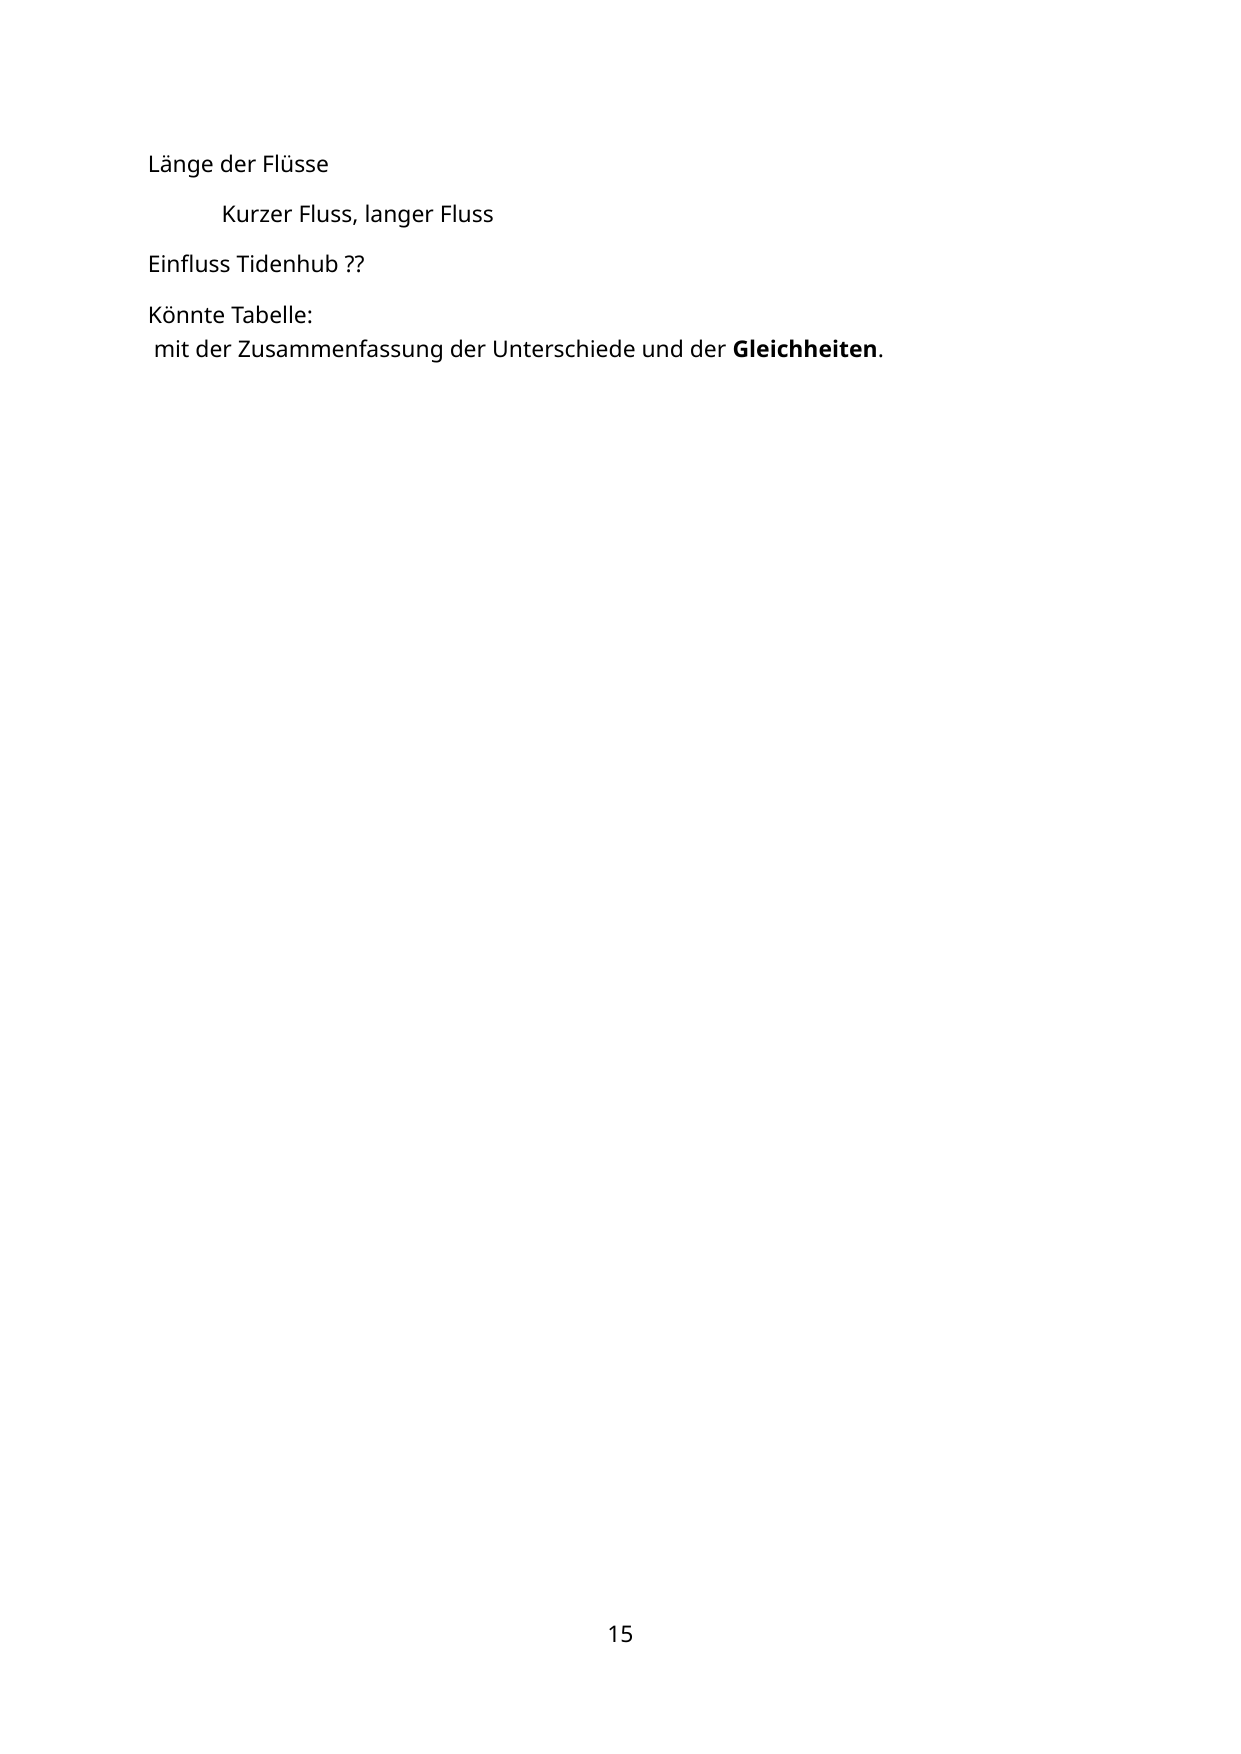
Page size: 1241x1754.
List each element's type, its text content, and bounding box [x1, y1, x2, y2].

text Länge der Flüsse [148, 148, 1093, 179]
text Könnte Tabelle: mit der Zusammenfassung der Unterschiede und der Gleichheiten. [148, 299, 1093, 364]
text Einfluss Tidenhub ?? [148, 248, 1093, 280]
text Kurzer Fluss, langer Fluss [148, 198, 1093, 229]
